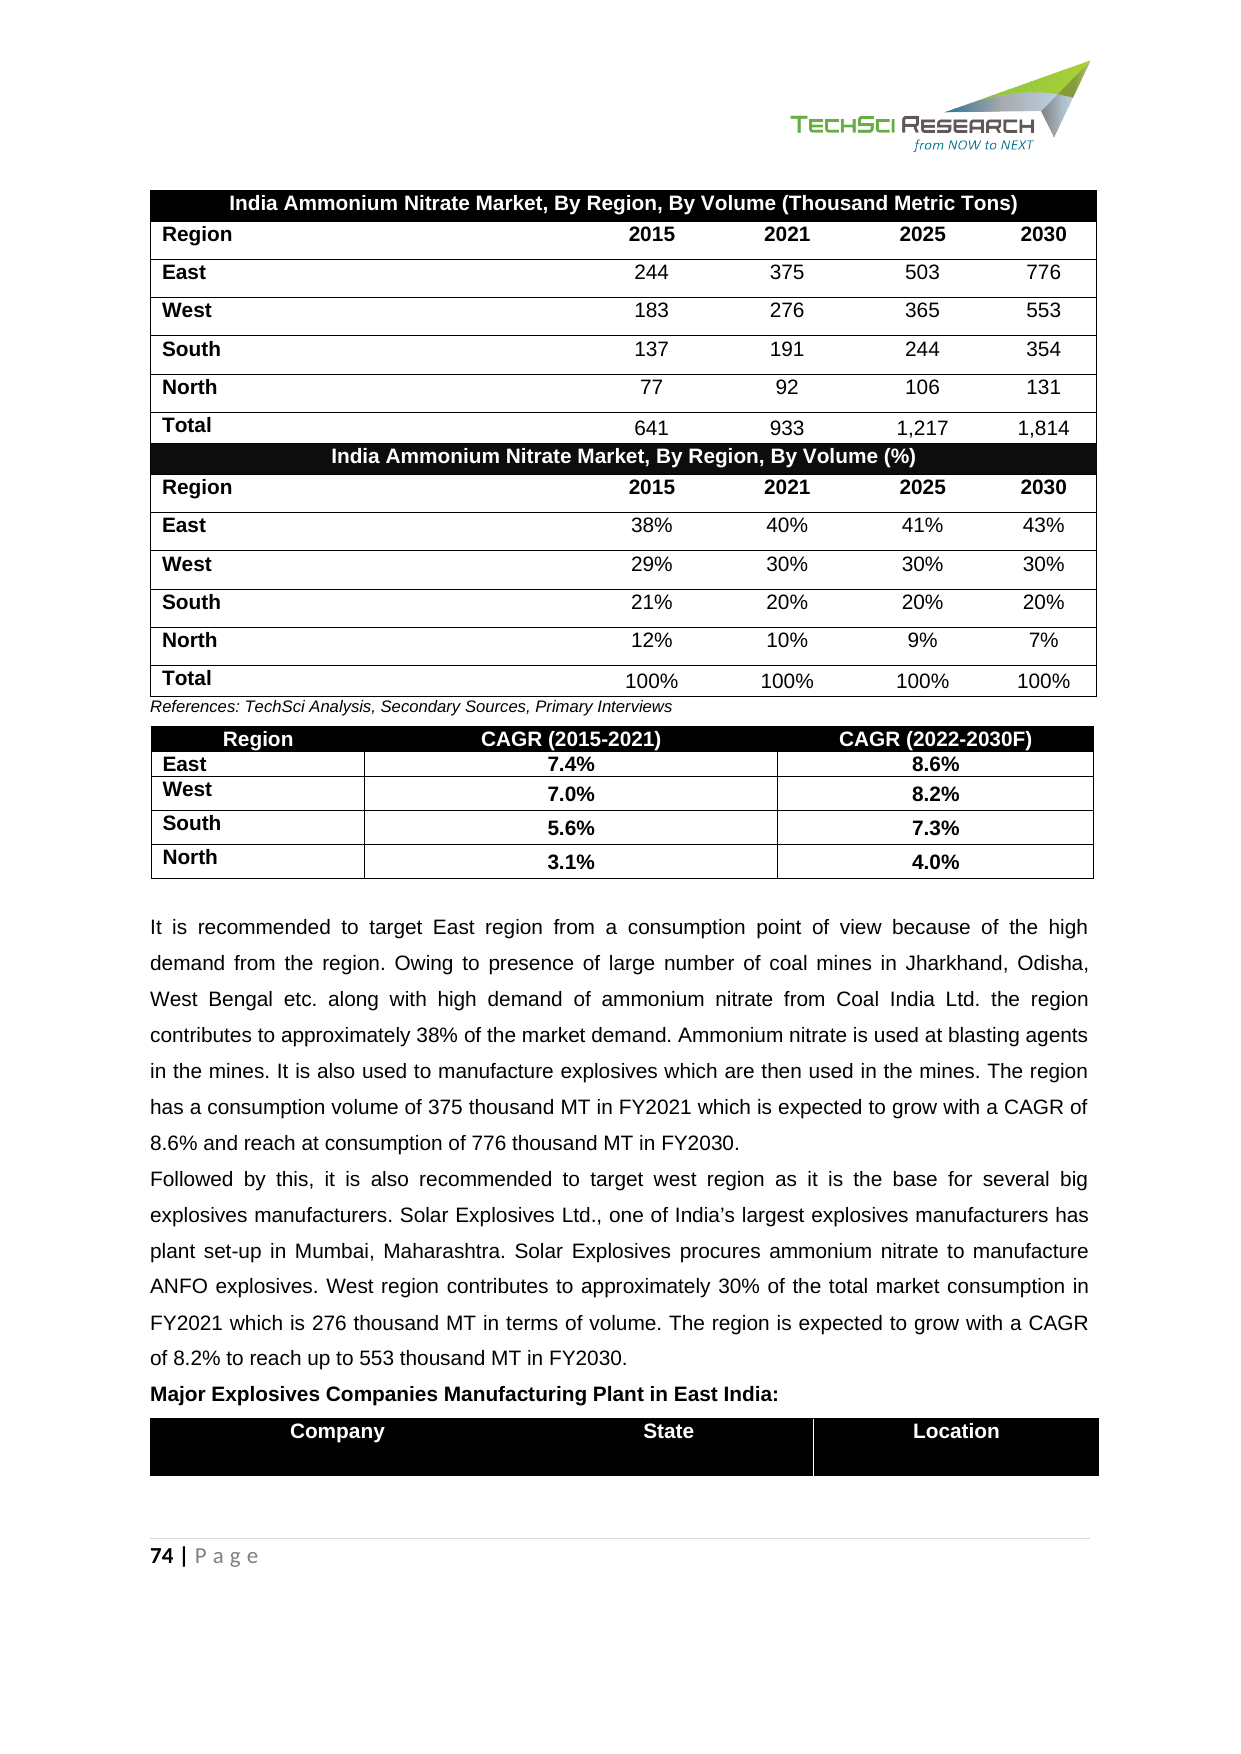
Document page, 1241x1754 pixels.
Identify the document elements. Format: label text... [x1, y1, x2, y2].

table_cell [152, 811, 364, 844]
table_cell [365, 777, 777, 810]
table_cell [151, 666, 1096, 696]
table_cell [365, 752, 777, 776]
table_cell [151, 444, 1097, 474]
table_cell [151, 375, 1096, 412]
text References: TechSci Analysis, Secondary Sources, Primary Interviews [150, 697, 1090, 716]
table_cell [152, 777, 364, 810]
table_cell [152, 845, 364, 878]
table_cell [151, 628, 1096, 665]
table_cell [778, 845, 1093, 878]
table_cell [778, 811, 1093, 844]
text Followed by this, it is also recommended to target west region as it is the base for several big explosives manufacturers. Solar Explosives Ltd., one of India’s largest explosives manufacturers has plant set-up in Mumbai, Maharashtra. Solar Explosives procures ammonium nitrate to manufacture ANFO explosives. West region contributes to approximately 30% of the total market consumption in FY2021 which is 276 thousand MT in terms of volume. The region is expected to grow with a CAGR of 8.2% to reach up to 553 thousand MT in FY2030. [150, 1167, 1090, 1370]
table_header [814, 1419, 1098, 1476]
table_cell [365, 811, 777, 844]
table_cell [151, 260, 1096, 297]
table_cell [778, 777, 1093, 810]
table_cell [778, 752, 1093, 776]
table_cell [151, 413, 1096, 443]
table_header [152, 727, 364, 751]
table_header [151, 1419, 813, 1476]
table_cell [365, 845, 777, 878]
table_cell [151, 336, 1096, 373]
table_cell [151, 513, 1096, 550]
text It is recommended to target East region from a consumption point of view because of the high demand from the region. Owing to presence of large number of coal mines in Jharkhand, Odisha, West Bengal etc. along with high demand of ammonium nitrate from Coal India Ltd. the region contributes to approximately 38% of the market demand. Ammonium nitrate is used at blasting agents in the mines. It is also used to manufacture explosives which are then used in the mines. The region has a consumption volume of 375 thousand MT in FY2021 which is expected to grow with a CAGR of 8.6% and reach at consumption of 776 thousand MT in FY2030. [150, 915, 1090, 1154]
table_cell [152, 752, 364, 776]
picture [788, 59, 1091, 154]
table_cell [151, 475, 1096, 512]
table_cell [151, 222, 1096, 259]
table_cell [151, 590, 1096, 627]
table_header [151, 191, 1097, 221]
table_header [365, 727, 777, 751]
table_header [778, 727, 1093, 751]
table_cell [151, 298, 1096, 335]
text Major Explosives Companies Manufacturing Plant in East India: [150, 1382, 1090, 1406]
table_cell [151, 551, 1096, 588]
